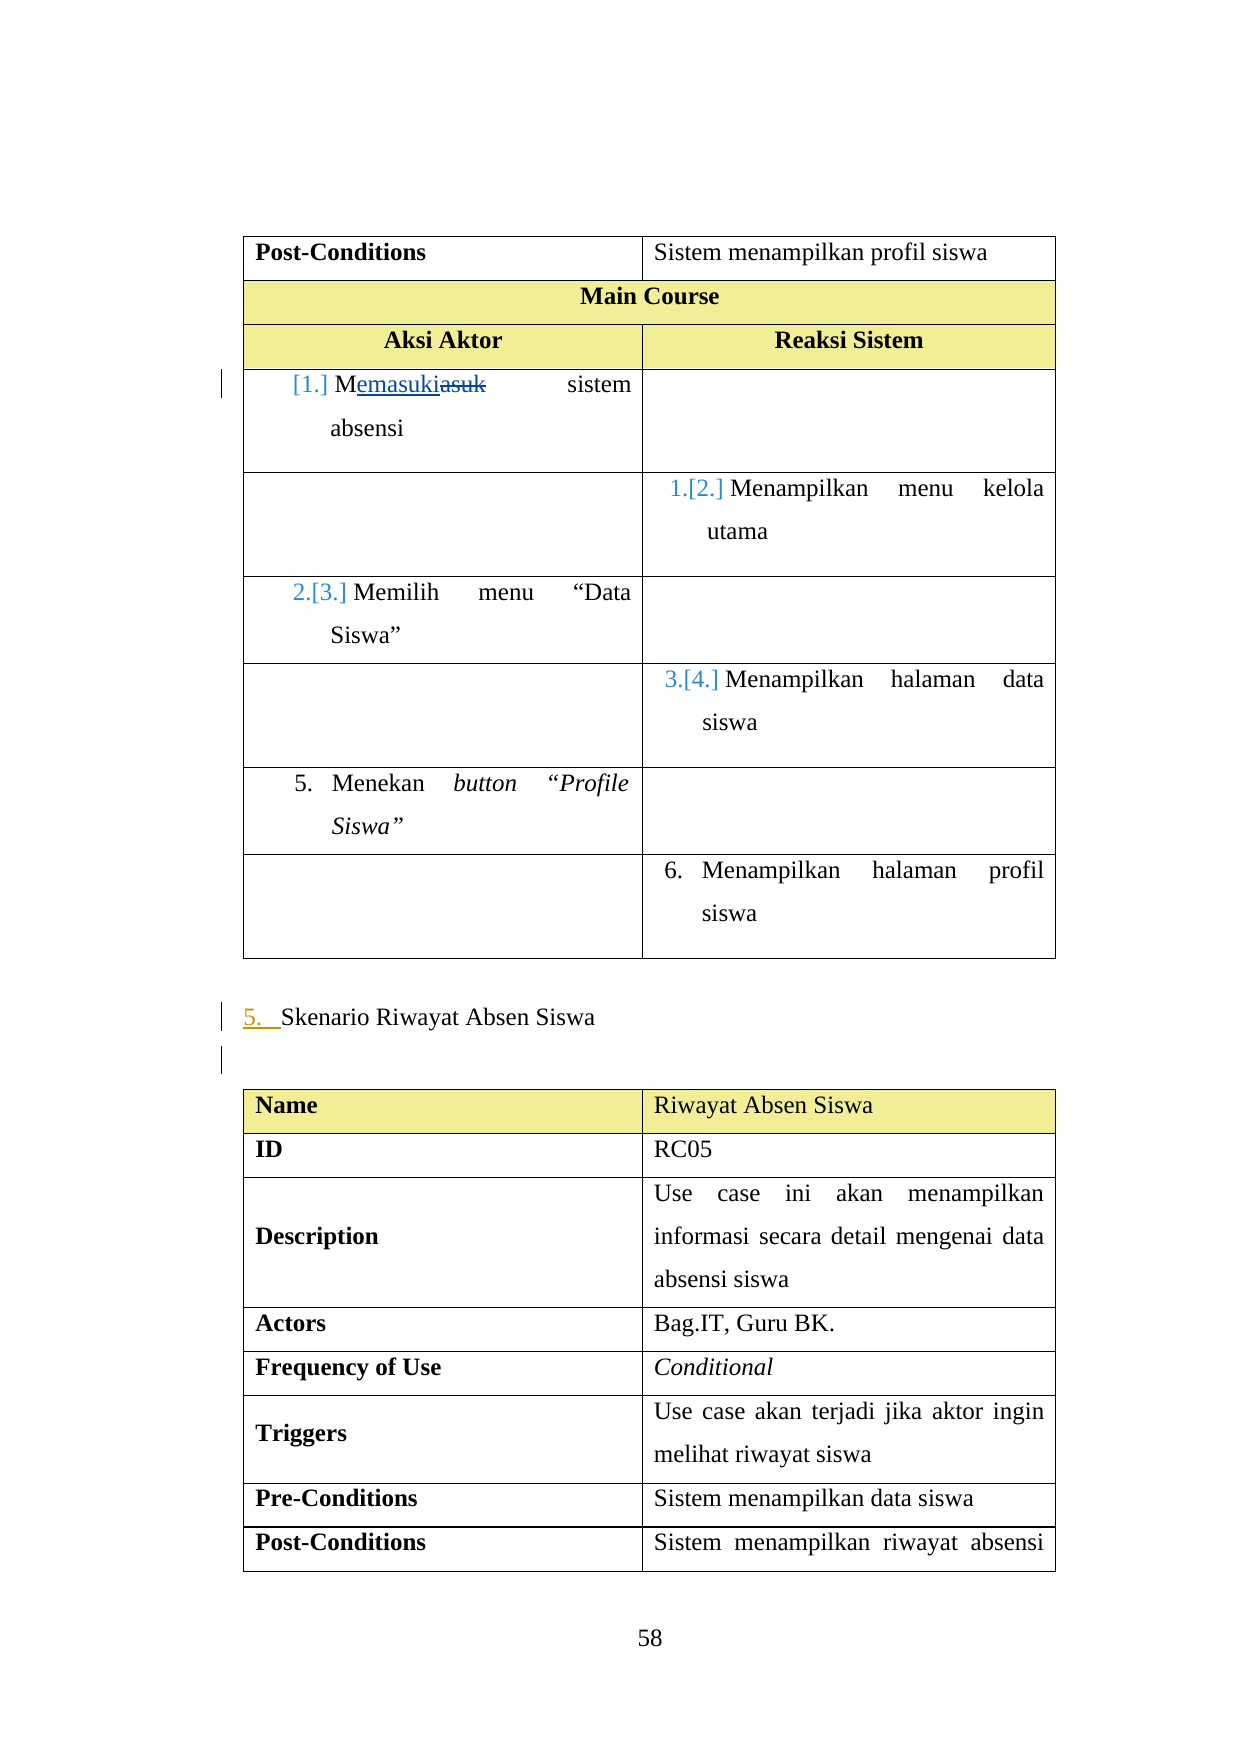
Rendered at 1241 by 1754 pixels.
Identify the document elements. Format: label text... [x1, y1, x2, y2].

list Skenario Riwayat Absen Siswa [243, 1002, 1063, 1031]
table_cell Sistem menampilkan profil siswa [643, 237, 1055, 280]
table_cell [643, 577, 1055, 663]
table_cell Frequency of Use [244, 1352, 642, 1395]
table_header Riwayat Absen Siswa [643, 1090, 1055, 1133]
table_cell Sistem menampilkan data siswa [643, 1484, 1055, 1526]
table_cell Menampilkan halaman data siswa [643, 664, 1055, 767]
table_cell Menampilkan menu kelola utama [643, 473, 1055, 576]
table_cell Triggers [244, 1396, 642, 1482]
table_cell M sistem absensi [244, 370, 642, 472]
table_cell [643, 768, 1055, 854]
table_cell Menekan button “Profile Siswa” [244, 768, 642, 854]
table_header Name [244, 1090, 642, 1133]
table_cell [244, 855, 642, 958]
table_cell Memilih menu “Data Siswa” [244, 577, 642, 663]
table_cell [244, 473, 642, 576]
table_cell Use case akan terjadi jika aktor ingin melihat riwayat siswa [643, 1396, 1055, 1482]
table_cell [643, 1528, 1055, 1571]
table_cell Bag.IT, Guru BK. [643, 1308, 1055, 1351]
table_cell Aksi Aktor [244, 325, 642, 368]
table_cell ID [244, 1134, 642, 1177]
table_cell RC05 [643, 1134, 1055, 1177]
table_cell Menampilkan halaman profil siswa [643, 855, 1055, 958]
table_cell Post-Conditions [244, 237, 642, 280]
table_cell [244, 664, 642, 767]
table_cell Pre-Conditions [244, 1484, 642, 1526]
table_cell Main Course [244, 281, 1055, 324]
table_cell [643, 370, 1055, 472]
table_cell Use case ini akan menampilkan informasi secara detail mengenai data absensi siswa [643, 1178, 1055, 1307]
table_cell Post-Conditions [244, 1528, 642, 1571]
table_cell Conditional [643, 1352, 1055, 1395]
table_cell Actors [244, 1308, 642, 1351]
table_cell Reaksi Sistem [643, 325, 1055, 368]
table_cell Description [244, 1178, 642, 1307]
